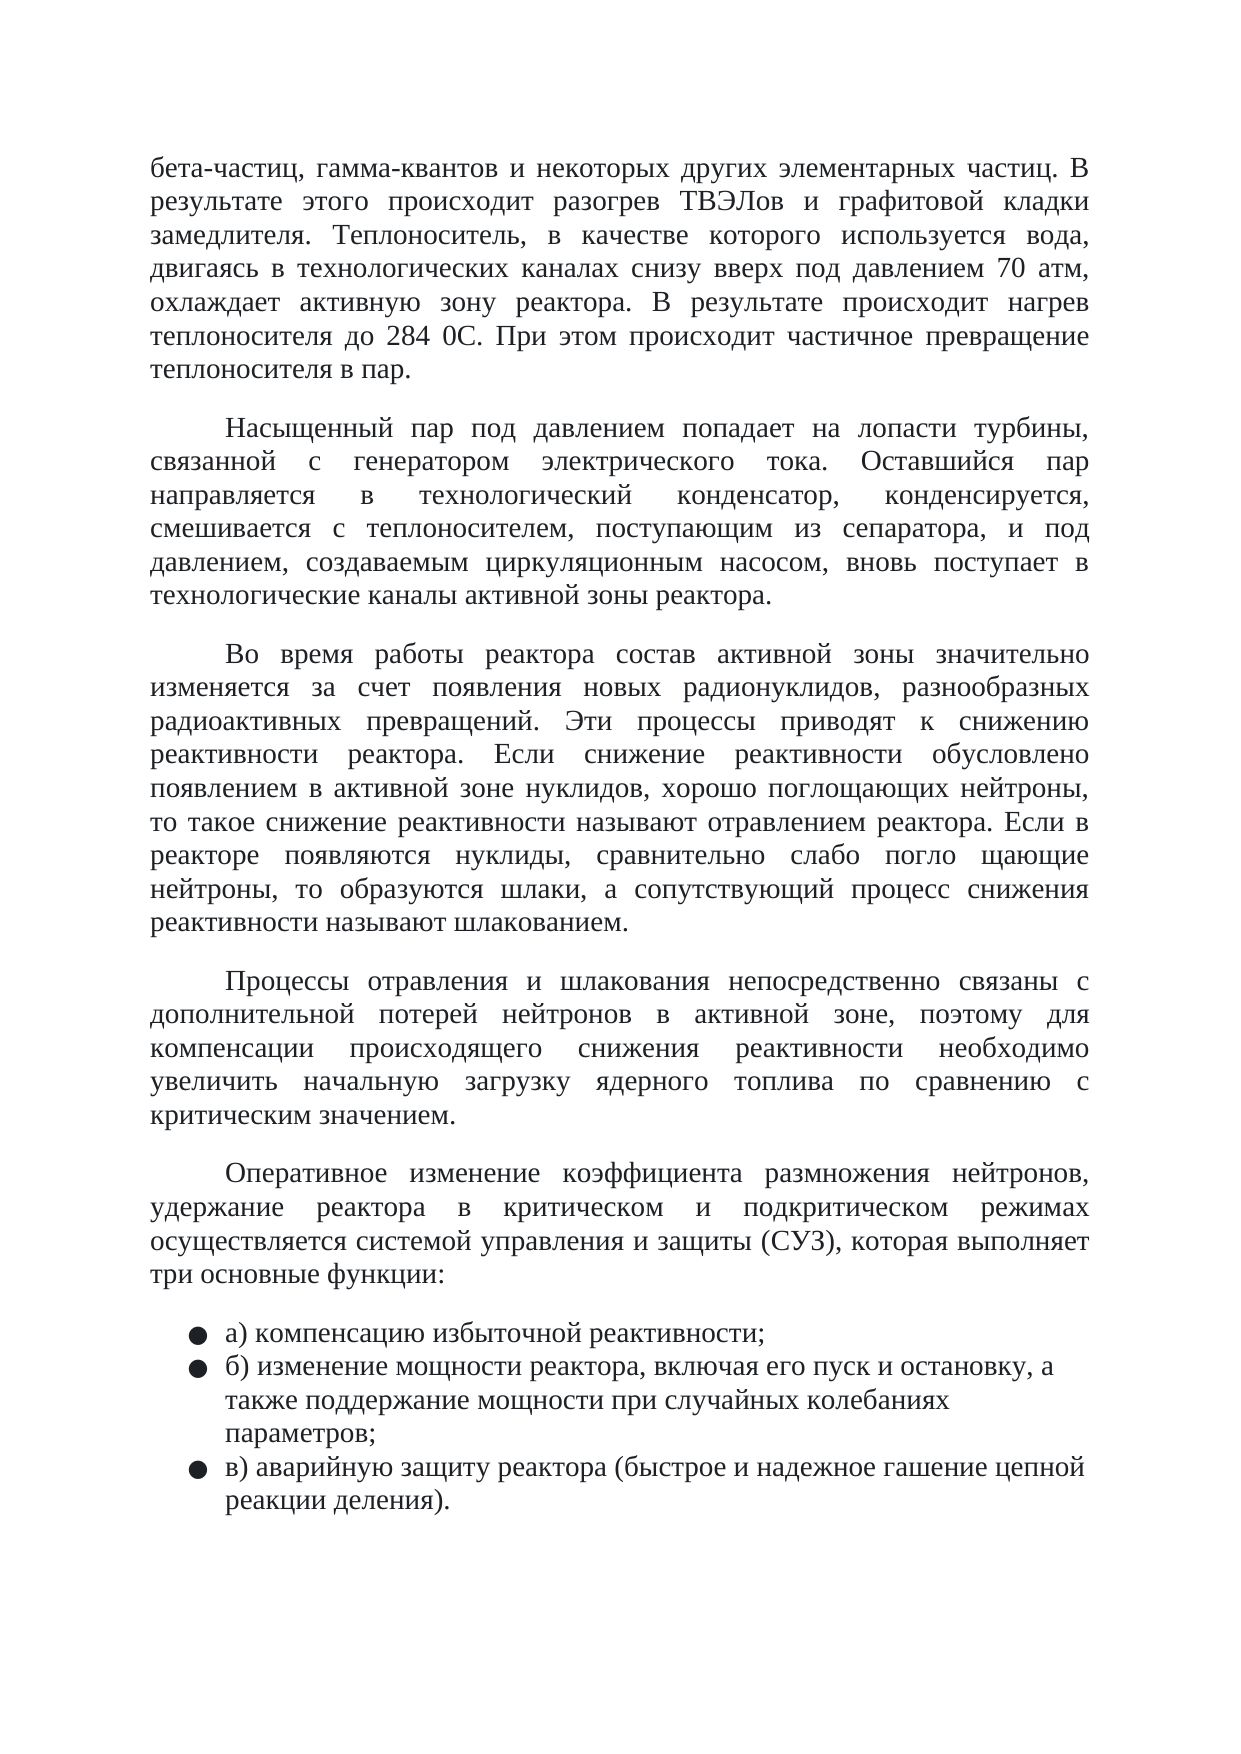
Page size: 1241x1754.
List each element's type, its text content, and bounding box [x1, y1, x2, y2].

list б) изменение мощности реактора, включая его пуск и остановку, а также поддержание мощности при случайных колебаниях параметров; [187, 1348, 1090, 1449]
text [150, 150, 1090, 385]
list в) аварийную защиту реактора (быстрое и надежное гашение цепной реакции деления). [187, 1449, 1090, 1516]
text Во время работы реактора состав активной зоны значительно изменяется за счет появления новых радионуклидов, разнообразных радиоактивных превращений. Эти процессы приводят к снижению реактивности реактора. Если снижение реактивности обусловлено появлением в активной зоне нуклидов, хорошо поглощающих нейтроны, то такое снижение реактивности называют отравлением реактора. Если в реакторе появляются нуклиды, сравнительно слабо погло щающие нейтроны, то образуются шлаки, а сопутствующий процесс снижения реактивности называют шлакованием. [150, 636, 1090, 938]
text Процессы отравления и шлакования непосредственно связаны с дополнительной потерей нейтронов в активной зоне, поэтому для компенсации происходящего снижения реактивности необходимо увеличить начальную загрузку ядерного топлива по сравнению с критическим значением. [150, 963, 1090, 1131]
list а) компенсацию избыточной реактивности; [187, 1315, 1090, 1348]
text Насыщенный пар под давлением попадает на лопасти турбины, связанной с генератором электрического тока. Оставшийся пар направляется в технологический конденсатор, конденсируется, смешивается с теплоносителем, поступающим из сепаратора, и под давлением, создаваемым циркуляционным насосом, вновь поступает в технологические каналы активной зоны реактора. [150, 410, 1090, 611]
text Оперативное изменение коэффициента размножения нейтронов, удержание реактора в критическом и подкритическом режимах осуществляется системой управления и защиты (СУЗ), которая выполняет три основные функции: [150, 1156, 1090, 1290]
